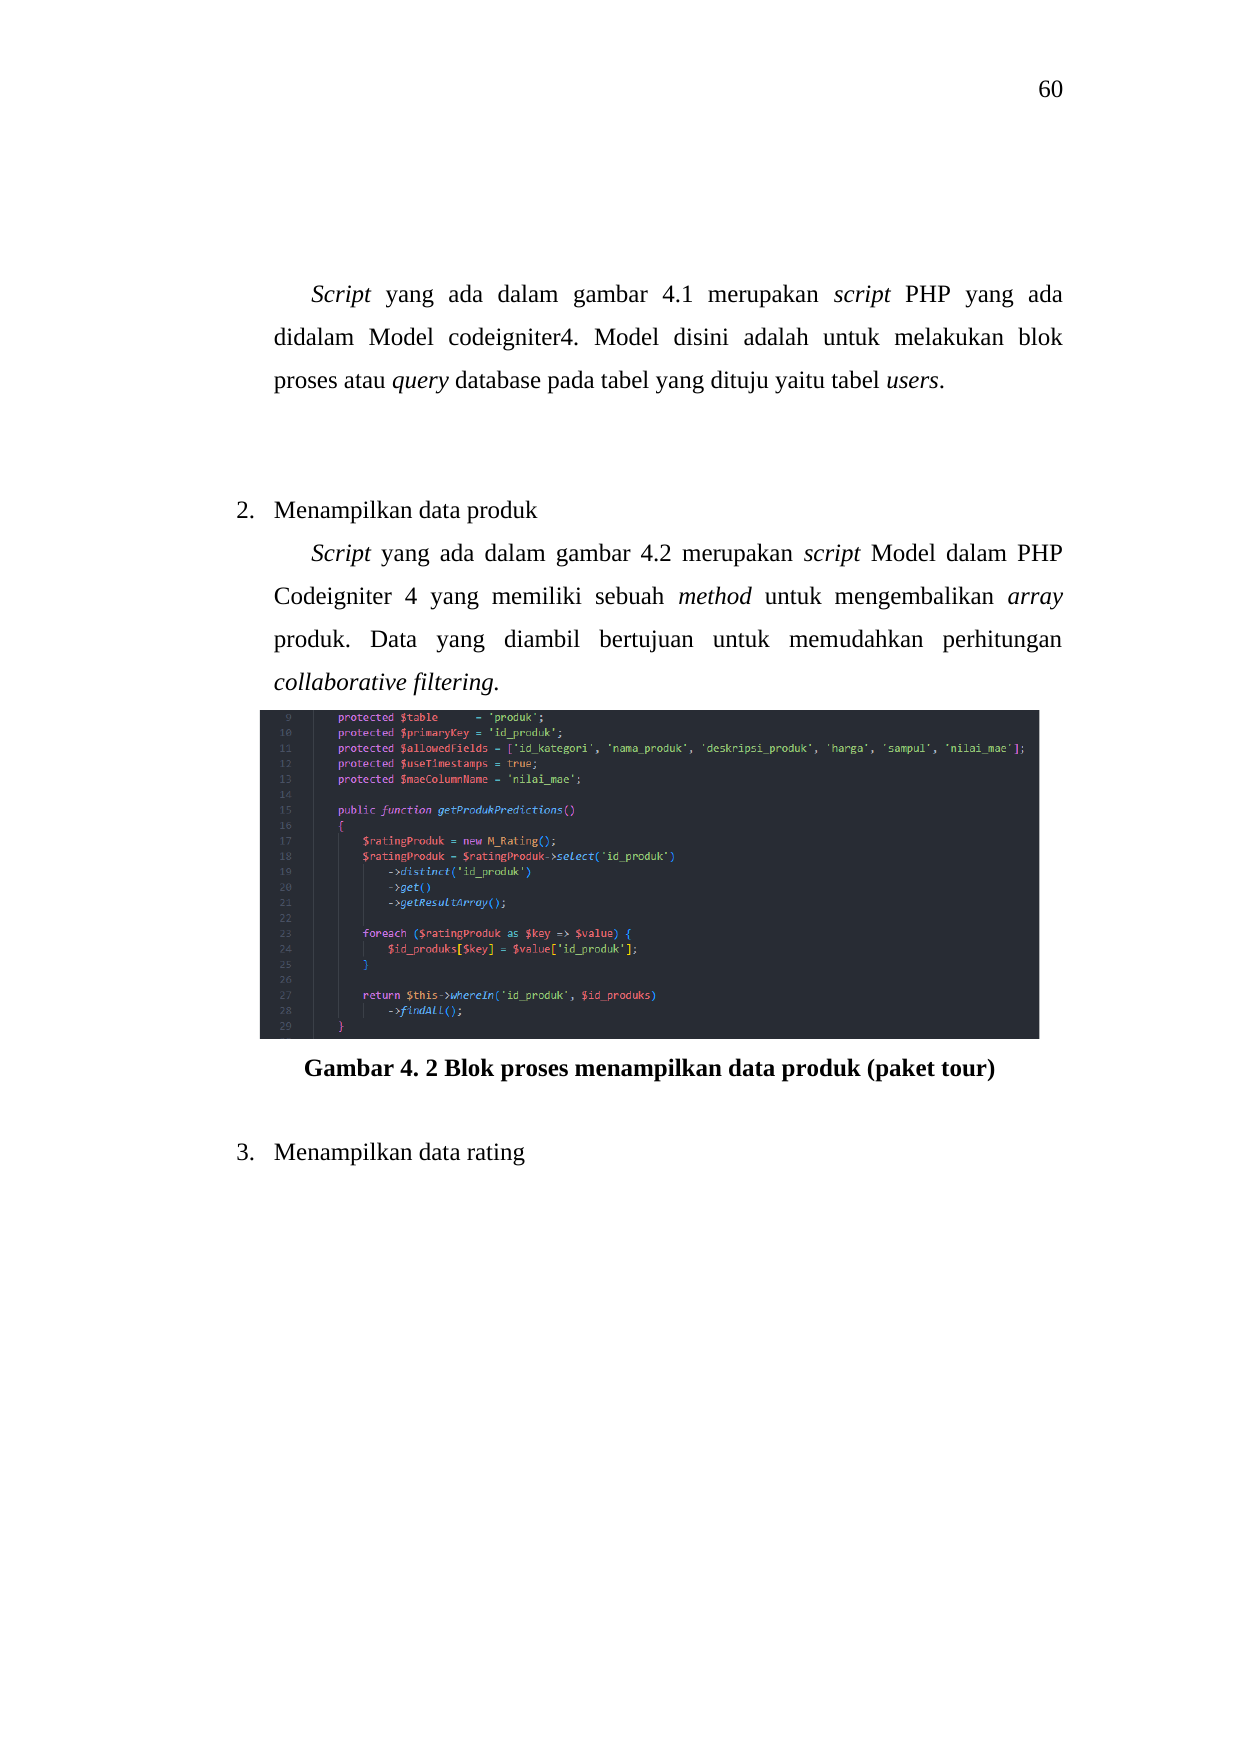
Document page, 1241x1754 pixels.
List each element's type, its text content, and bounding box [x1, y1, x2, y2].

list Script yang ada dalam gambar 4.1 merupakan script PHP yang ada didalam Model codeigniter4. Model disini adalah untuk melakukan blok proses atau query database pada tabel yang dituju yaitu tabel users. [274, 279, 1063, 394]
text Gambar 4. 2 Blok proses menampilkan data produk (paket tour) [236, 1053, 1063, 1082]
list Script yang ada dalam gambar 4.2 merupakan script Model dalam PHP Codeigniter 4 yang memiliki sebuah method untuk mengembalikan array produk. Data yang diambil bertujuan untuk memudahkan perhitungan collaborative filtering. [274, 538, 1063, 696]
list Menampilkan data rating [236, 1137, 1063, 1166]
list Menampilkan data produk [236, 495, 1063, 524]
picture [259, 710, 1040, 1039]
